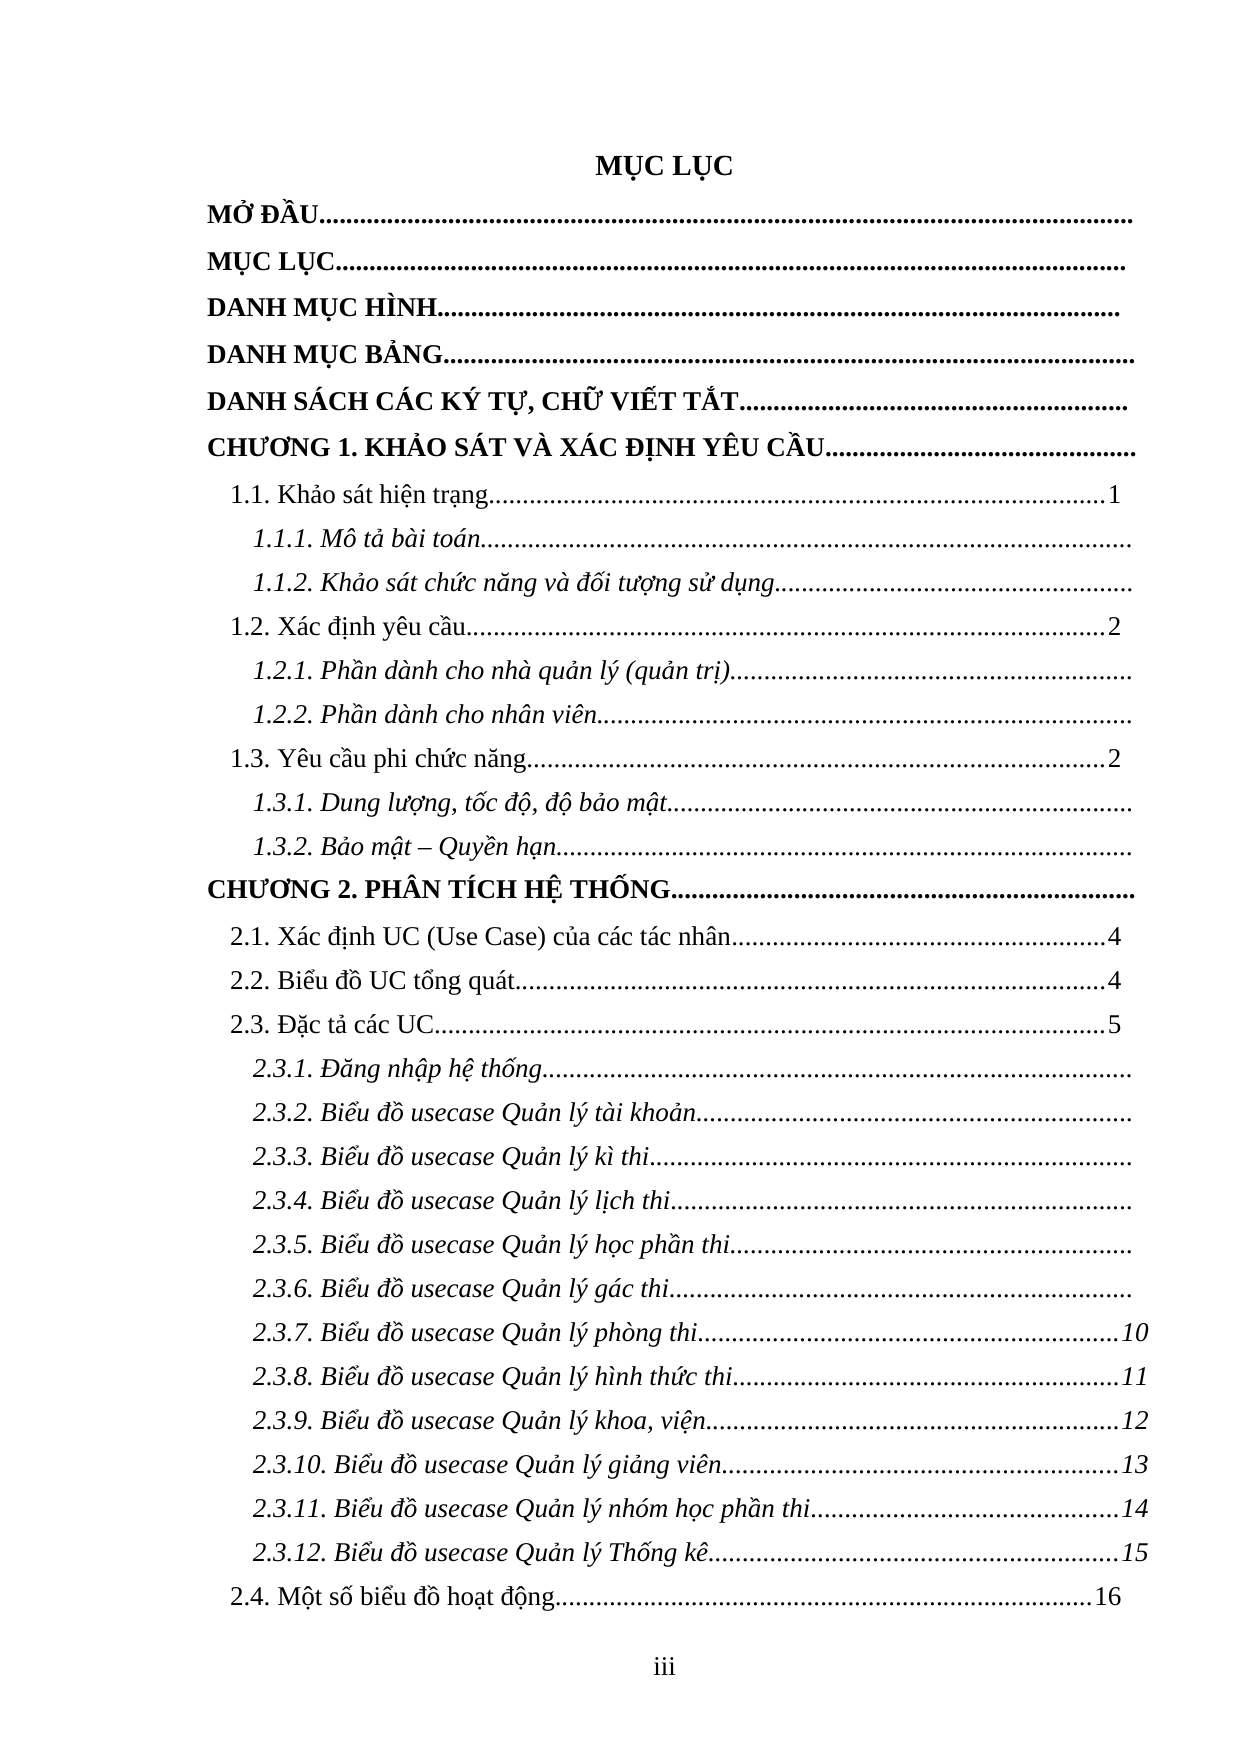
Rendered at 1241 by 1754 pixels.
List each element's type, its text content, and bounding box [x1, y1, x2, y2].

text 2.3.11. Biểu đồ usecase Quản lý nhóm học phần thi 14 [253, 1492, 1122, 1523]
text 2.3.4. Biểu đồ usecase Quản lý lịch thi 7 [253, 1184, 1122, 1215]
text MỤC LỤC [207, 148, 1122, 181]
text MỞ ĐẦU ii [207, 198, 1122, 229]
text DANH MỤC BẢNG x [207, 338, 1122, 369]
text 2.1. Xác định UC (Use Case) của các tác nhân 4 [230, 920, 1122, 951]
text 2.3.9. Biểu đồ usecase Quản lý khoa, viện 12 [253, 1404, 1122, 1435]
text 2.3.10. Biểu đồ usecase Quản lý giảng viên 13 [253, 1448, 1122, 1479]
text 1.1. Khảo sát hiện trạng 1 [230, 478, 1122, 509]
text 2.3.1. Đăng nhập hệ thống 5 [253, 1052, 1122, 1083]
text 2.3.2. Biểu đồ usecase Quản lý tài khoản 5 [253, 1096, 1122, 1127]
text 2.3.3. Biểu đồ usecase Quản lý kì thi 6 [253, 1140, 1122, 1171]
text 2.2. Biểu đồ UC tổng quát 4 [230, 964, 1122, 995]
text 1.1.2. Khảo sát chức năng và đối tượng sử dụng 1 [253, 566, 1122, 597]
text 1.2.2. Phần dành cho nhân viên 2 [253, 698, 1122, 729]
text 2.3.6. Biểu đồ usecase Quản lý gác thi 9 [253, 1272, 1122, 1303]
text 2.3.7. Biểu đồ usecase Quản lý phòng thi 10 [253, 1316, 1122, 1347]
text 2.4. Một số biểu đồ hoạt động 16 [230, 1580, 1122, 1611]
text MỤC LỤC iii [207, 245, 1122, 276]
text DANH SÁCH CÁC KÝ TỰ, CHỮ VIẾT TẮT xi [207, 385, 1122, 416]
text 2.3.8. Biểu đồ usecase Quản lý hình thức thi 11 [253, 1360, 1122, 1391]
text DANH MỤC HÌNH vii [207, 291, 1122, 322]
text 1.2.1. Phần dành cho nhà quản lý (quản trị) 2 [253, 654, 1122, 685]
text 2.3.12. Biểu đồ usecase Quản lý Thống kê 15 [253, 1536, 1122, 1567]
text 1.3.2. Bảo mật – Quyền hạn 2 [253, 830, 1122, 861]
text 2.3. Đặc tả các UC 5 [230, 1008, 1122, 1039]
text CHƯƠNG 2. PHÂN TÍCH HỆ THỐNG 4 [207, 874, 1122, 905]
text 1.2. Xác định yêu cầu 2 [230, 610, 1122, 641]
text 1.3.1. Dung lượng, tốc độ, độ bảo mật 2 [253, 786, 1122, 817]
text CHƯƠNG 1. KHẢO SÁT VÀ XÁC ĐỊNH YÊU CẦU 1 [207, 431, 1122, 462]
text 2.3.5. Biểu đồ usecase Quản lý học phần thi 8 [253, 1228, 1122, 1259]
text 1.3. Yêu cầu phi chức năng 2 [230, 742, 1122, 773]
text 1.1.1. Mô tả bài toán 1 [253, 522, 1122, 553]
